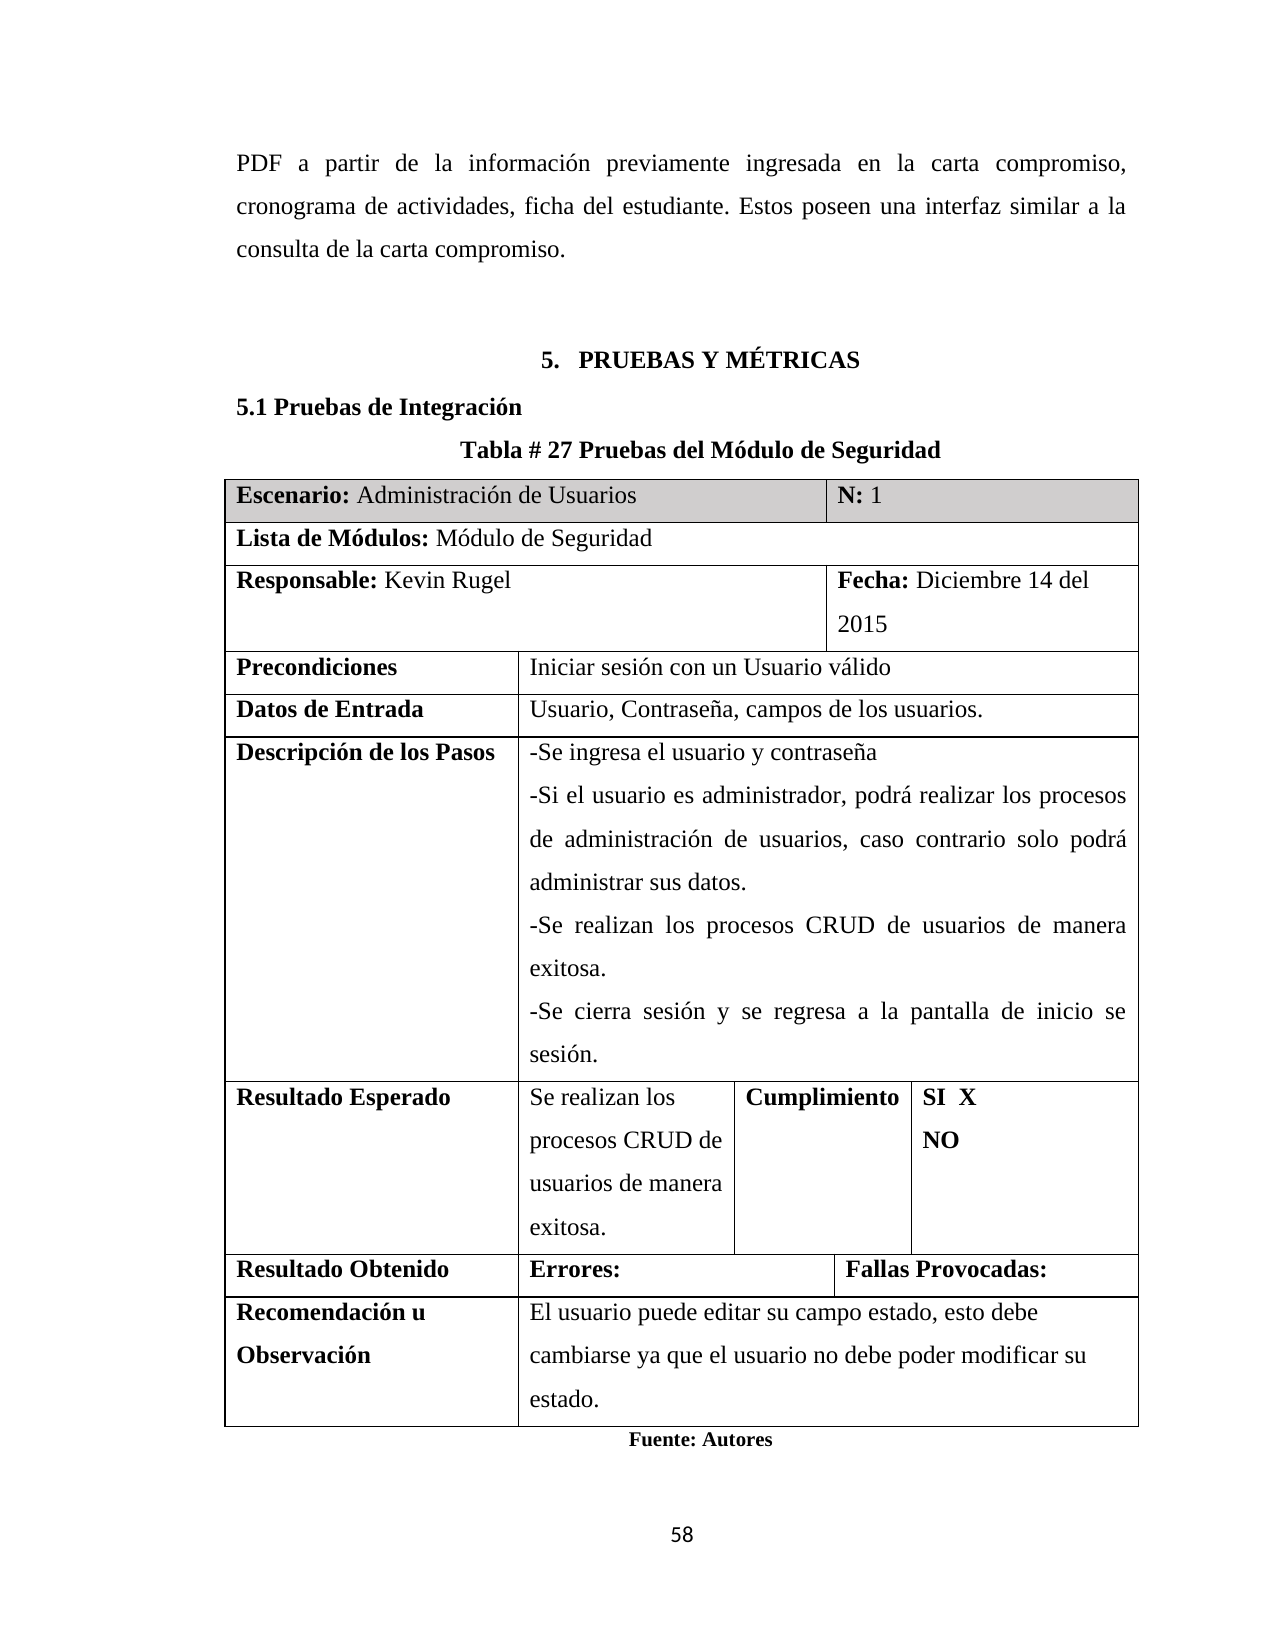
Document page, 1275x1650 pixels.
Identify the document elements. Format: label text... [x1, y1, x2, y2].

table_cell Precondiciones [226, 652, 518, 693]
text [236, 148, 1127, 263]
table_cell Fecha: Diciembre 14 del 2015 [827, 566, 1138, 651]
table_cell Responsable: Kevin Rugel [226, 566, 826, 651]
subtitle PRUEBAS Y MÉTRICAS [274, 345, 1127, 374]
table_cell Resultado Esperado [226, 1082, 518, 1253]
text Tabla # 27 Pruebas del Módulo de Seguridad [274, 436, 1127, 464]
table_cell -Se ingresa el usuario y contraseña -Si el usuario es administrador, podrá realizar los procesos de administración de usuarios, caso contrario solo podrá administrar sus datos. -Se realizan los procesos CRUD de usuarios de manera exitosa. -Se cierra sesión y se regresa a la pantalla de inicio se sesión. [519, 738, 1138, 1081]
table_cell Errores: [519, 1255, 834, 1296]
table_header Escenario: Administración de Usuarios [226, 480, 826, 522]
subtitle 5.1 Pruebas de Integración [236, 392, 1127, 421]
table_cell Resultado Obtenido [226, 1255, 518, 1296]
table_cell Lista de Módulos: Módulo de Seguridad [226, 523, 1138, 564]
table_cell Datos de Entrada [226, 695, 518, 736]
table_cell SI X NO [912, 1082, 1138, 1253]
table_cell Recomendación u Observación [226, 1298, 518, 1426]
table_cell Fallas Provocadas: [835, 1255, 1138, 1296]
table_cell Se realizan los procesos CRUD de usuarios de manera exitosa. [519, 1082, 734, 1253]
text Fuente: Autores [274, 1427, 1127, 1451]
table_cell Iniciar sesión con un Usuario válido [519, 652, 1138, 693]
table_cell El usuario puede editar su campo estado, esto debe cambiarse ya que el usuario no debe poder modificar su estado. [519, 1298, 1138, 1426]
table_cell Cumplimiento [735, 1082, 911, 1253]
table_header N: 1 [827, 480, 1138, 522]
table_cell Usuario, Contraseña, campos de los usuarios. [519, 695, 1138, 736]
table_cell Descripción de los Pasos [226, 738, 518, 1081]
